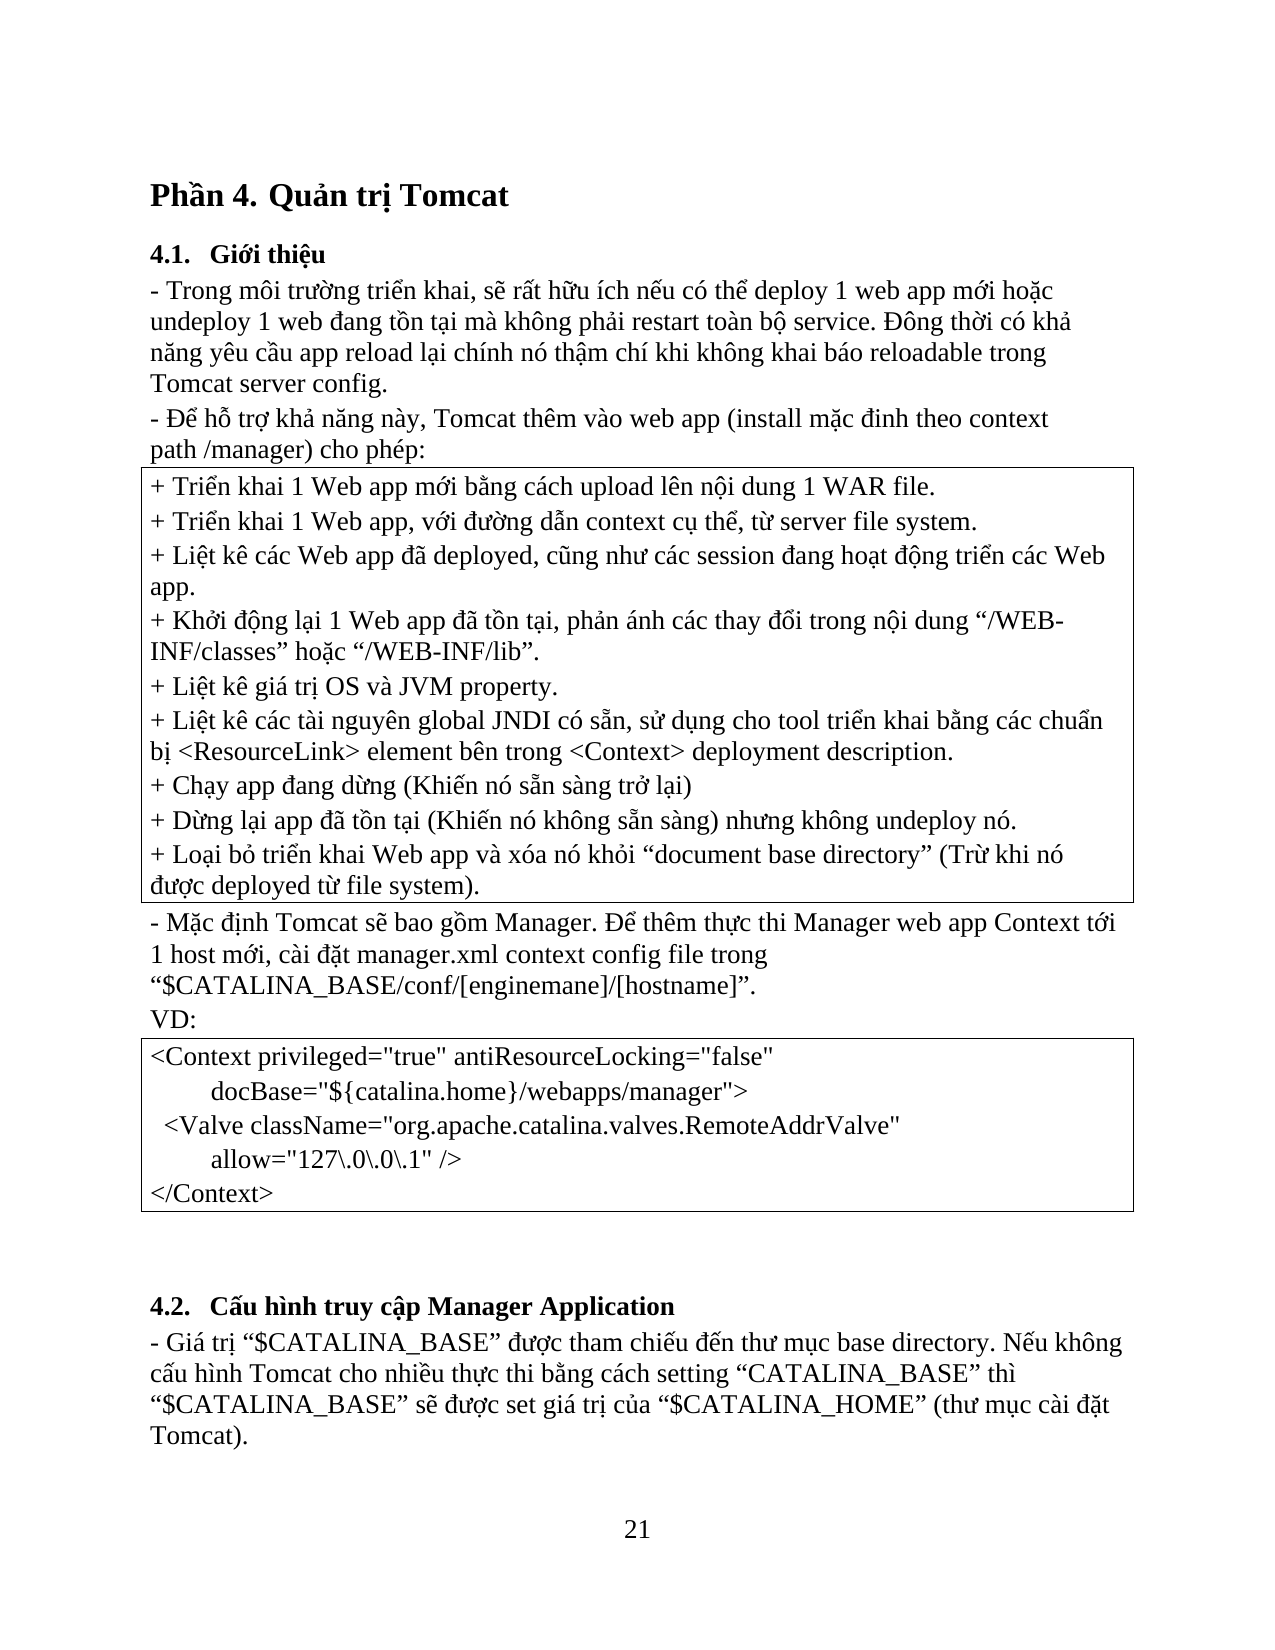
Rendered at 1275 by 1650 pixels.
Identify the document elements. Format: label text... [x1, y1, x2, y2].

text allow="127\.0\.0\.1" /> [142, 1140, 1133, 1174]
subtitle Giới thiệu [150, 238, 1125, 269]
text + Dừng lại app đã tồn tại (Khiến nó không sẵn sàng) nhưng không undeploy nó. [142, 801, 1133, 835]
text + Loại bỏ triển khai Web app và xóa nó khỏi “document base directory” (Trừ khi nó được deployed từ file system). [142, 835, 1133, 902]
text </Context> [142, 1174, 1133, 1211]
text docBase="${catalina.home}/webapps/manager"> [142, 1072, 1133, 1106]
text - Mặc định Tomcat sẽ bao gồm Manager. Để thêm thực thi Manager web app Context tới 1 host mới, cài đặt manager.xml context config file trong “$CATALINA_BASE/conf/[enginemane]/[hostname]”. [150, 907, 1125, 1000]
text + Liệt kê giá trị OS và JVM property. [142, 667, 1133, 701]
text + Liệt kê các tài nguyên global JNDI có sẵn, sử dụng cho tool triển khai bằng các chuẩn bị <ResourceLink> element bên trong <Context> deployment description. [142, 701, 1133, 766]
text - Trong môi trường triển khai, sẽ rất hữu ích nếu có thể deploy 1 web app mới hoặc undeploy 1 web đang tồn tại mà không phải restart toàn bộ service. Đông thời có khả năng yêu cầu app reload lại chính nó thậm chí khi không khai báo reloadable trong Tomcat server config. [150, 274, 1125, 399]
text <Valve className="org.apache.catalina.valves.RemoteAddrValve" [142, 1106, 1133, 1140]
text + Triển khai 1 Web app mới bằng cách upload lên nội dung 1 WAR file. [142, 468, 1133, 502]
text + Liệt kê các Web app đã deployed, cũng như các session đang hoạt động triển các Web app. [142, 536, 1133, 601]
text + Triển khai 1 Web app, với đường dẫn context cụ thể, từ server file system. [142, 502, 1133, 536]
subtitle Cấu hình truy cập Manager Application [150, 1290, 1125, 1321]
text <Context privileged="true" antiResourceLocking="false" [142, 1039, 1133, 1072]
text - Giá trị “$CATALINA_BASE” được tham chiếu đến thư mục base directory. Nếu không cấu hình Tomcat cho nhiều thực thi bằng cách setting “CATALINA_BASE” thì “$CATALINA_BASE” sẽ được set giá trị của “$CATALINA_HOME” (thư mục cài đặt Tomcat). [150, 1326, 1125, 1450]
subtitle Quản trị Tomcat [150, 175, 1125, 213]
text + Chạy app đang dừng (Khiến nó sẵn sàng trở lại) [142, 766, 1133, 801]
text VD: [150, 1003, 1125, 1034]
text - Để hỗ trợ khả năng này, Tomcat thêm vào web app (install mặc đinh theo context path /manager) cho phép: [150, 402, 1125, 464]
text + Khởi động lại 1 Web app đã tồn tại, phản ánh các thay đổi trong nội dung “/WEB-INF/classes” hoặc “/WEB-INF/lib”. [142, 601, 1133, 667]
